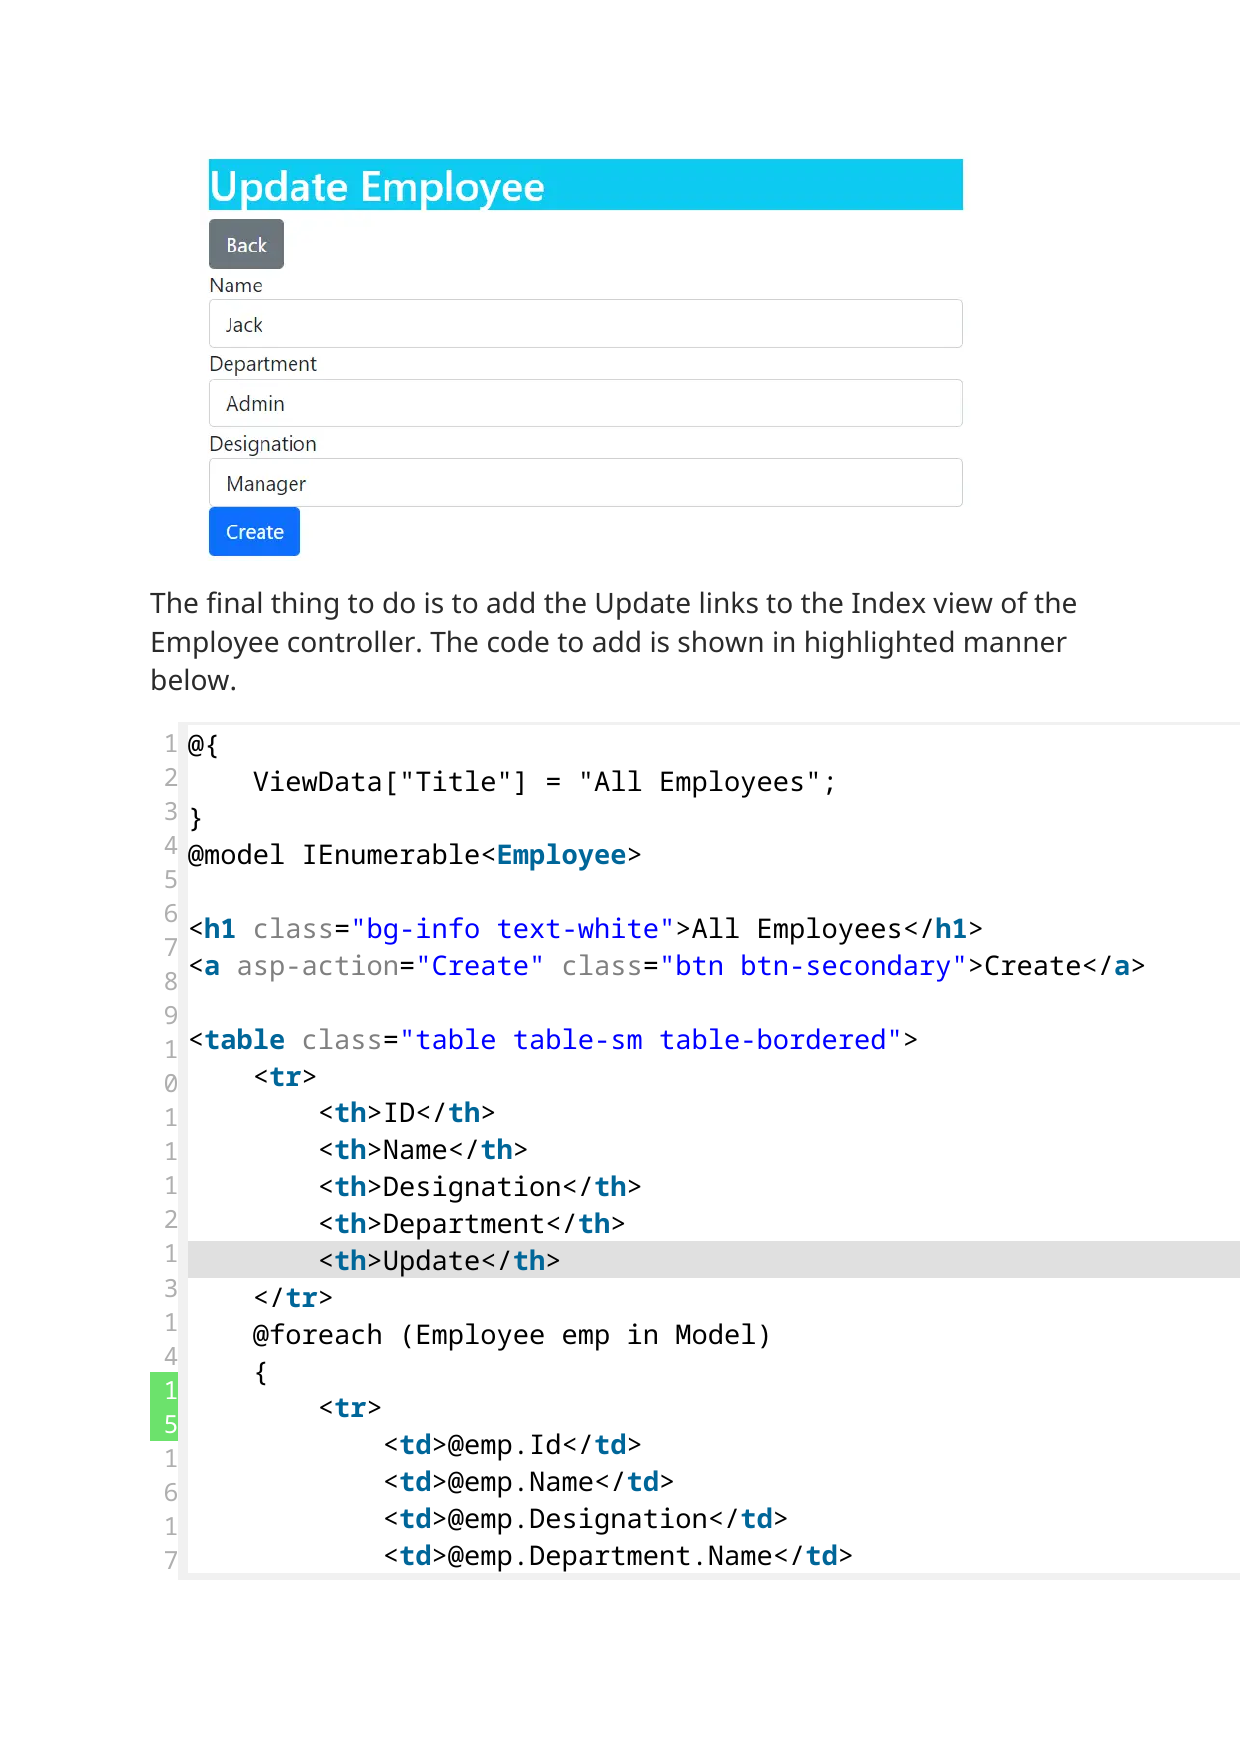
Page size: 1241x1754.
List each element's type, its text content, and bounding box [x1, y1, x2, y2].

text The final thing to do is to add the Update links to the Index view of the Employee controller. The code to add is shown in highlighted manner below. [150, 584, 1090, 699]
picture [200, 150, 971, 561]
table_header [178, 722, 1240, 1580]
